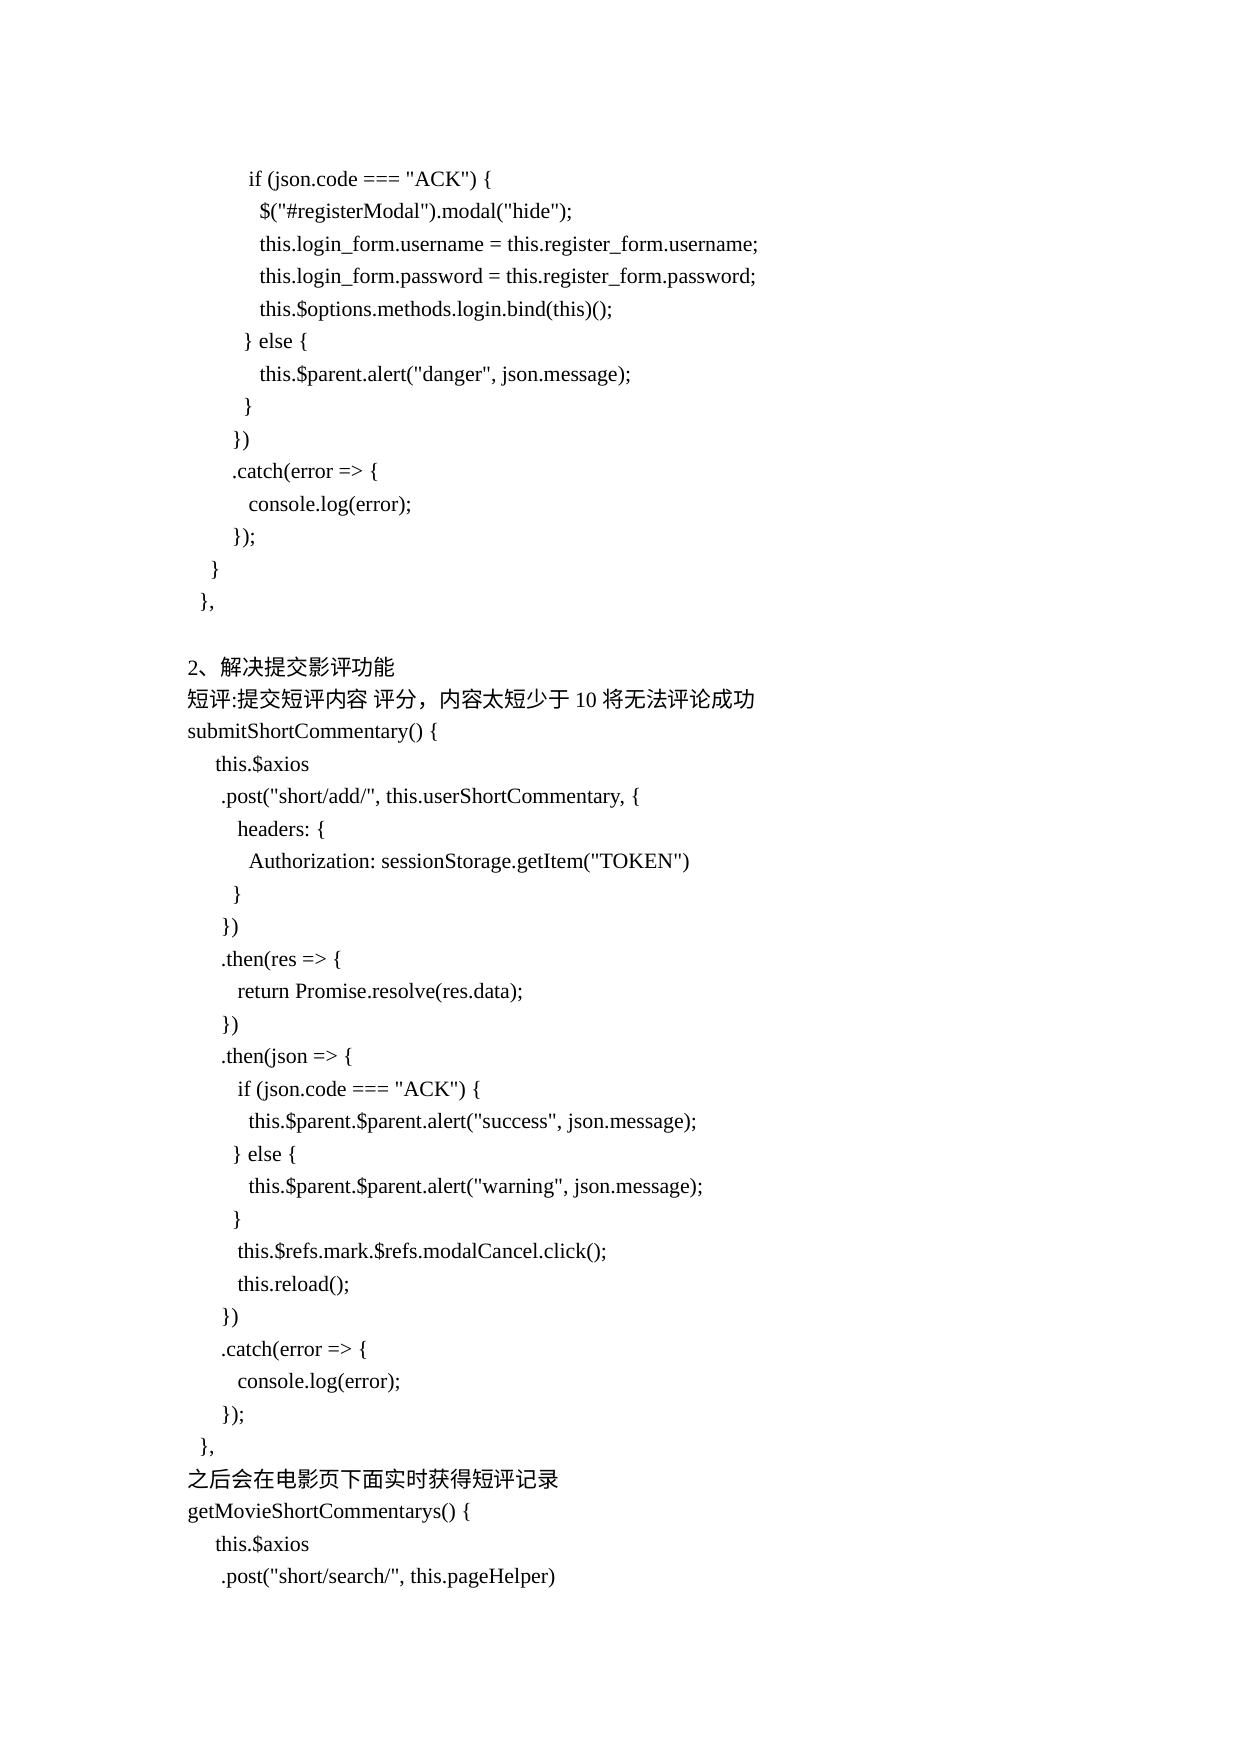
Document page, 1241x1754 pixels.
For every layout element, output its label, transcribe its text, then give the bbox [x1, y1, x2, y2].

text submitShortCommentary() { this.$axios .post("short/add/", this.userShortCommentary, { headers: { Authorization: sessionStorage.getItem("TOKEN") } }) .then(res => { return Promise.resolve(res.data); }) .then(json => { if (json.code === "ACK") { this.$parent.$parent.alert("success", json.message); } else { this.$parent.$parent.alert("warning", json.message); } this.$refs.mark.$refs.modalCancel.click(); this.reload(); }) .catch(error => { console.log(error); }); }, [187, 714, 1053, 1462]
text 短评:提交短评内容 评分，内容太短少于10 将无法评论成功 [187, 682, 1053, 714]
text 之后会在电影页下面实时获得短评记录 [187, 1462, 1053, 1494]
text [187, 162, 1053, 649]
text 2、解决提交影评功能 [187, 649, 1053, 682]
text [187, 1494, 1053, 1592]
